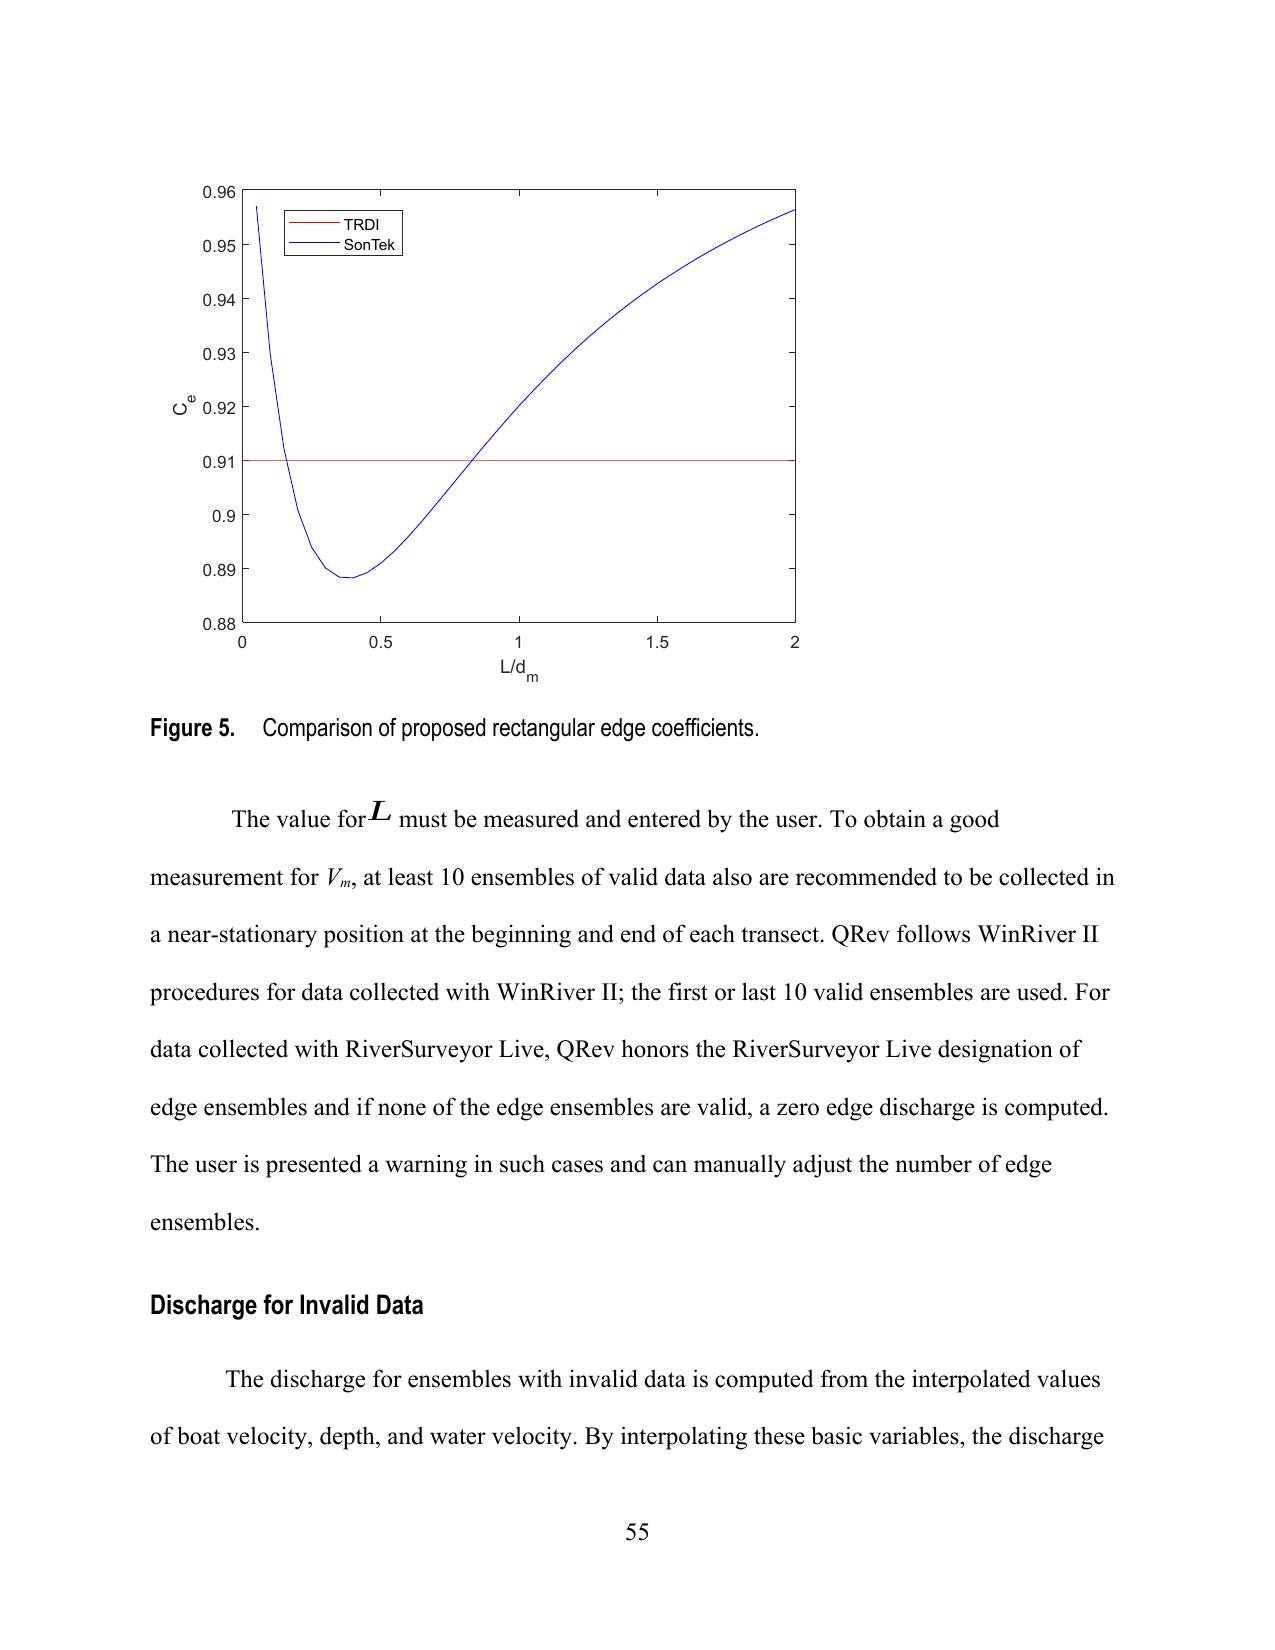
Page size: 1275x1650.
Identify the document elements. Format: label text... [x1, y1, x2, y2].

text The value formust be measured and entered by the user. To obtain a good measurement for Vm, at least 10 ensembles of valid data also are recommended to be collected in a near-stationary position at the beginning and end of each transect. QRev follows WinRiver II procedures for data collected with WinRiver II; the first or last 10 valid ensembles are used. For data collected with RiverSurveyor Live, QRev honors the RiverSurveyor Live designation of edge ensembles and if none of the edge ensembles are valid, a zero edge discharge is computed. The user is presented a warning in such cases and can manually adjust the number of edge ensembles. [150, 795, 1125, 1236]
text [150, 1364, 1125, 1450]
text Comparison of proposed rectangular edge coefficients. [150, 713, 1125, 741]
subtitle Discharge for Invalid Data [150, 1289, 1125, 1320]
